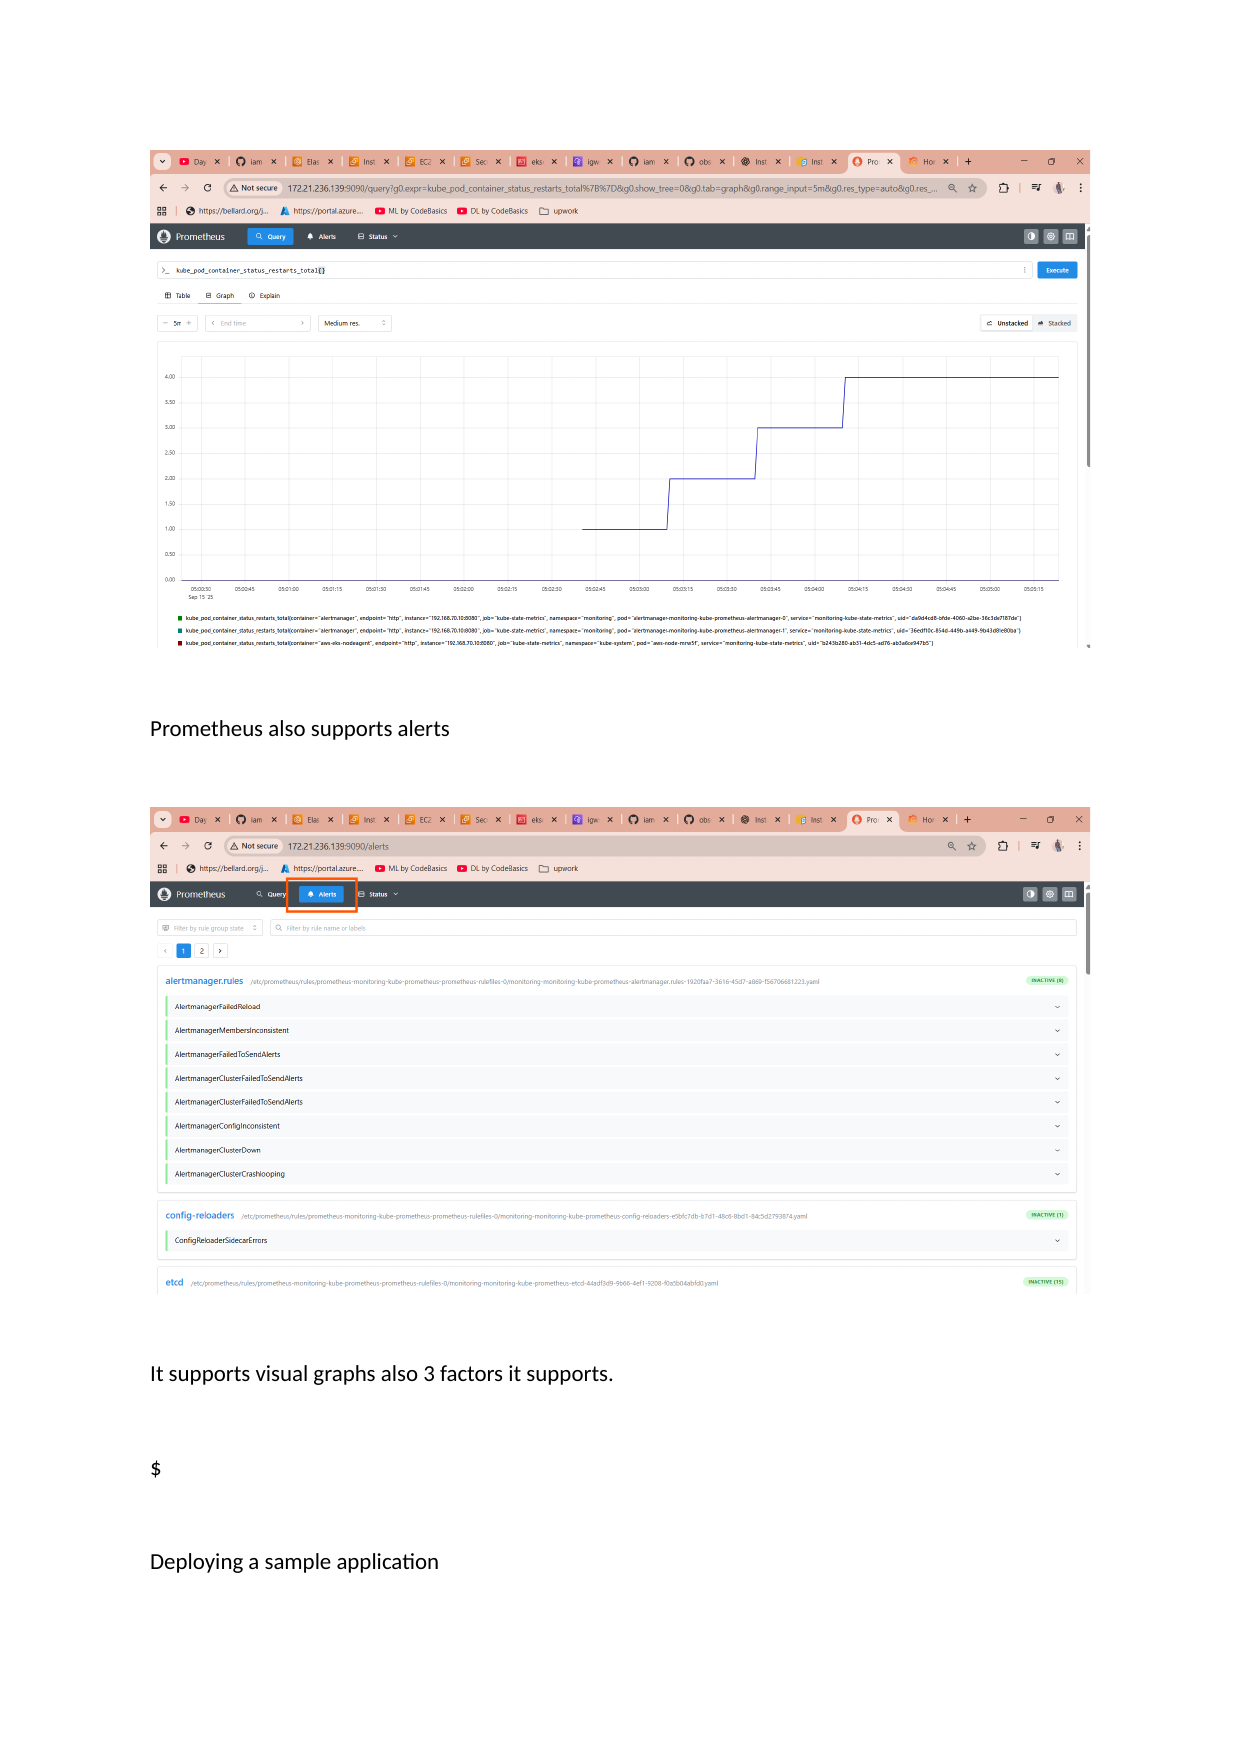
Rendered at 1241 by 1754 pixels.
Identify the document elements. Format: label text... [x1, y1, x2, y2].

picture [150, 150, 1091, 648]
picture [150, 807, 1091, 1294]
text Prometheus also supports alerts [150, 714, 1090, 742]
text It supports visual graphs also 3 factors it supports. [150, 1359, 1090, 1387]
text $ [150, 1453, 1090, 1481]
text Deploying a sample application [150, 1547, 1090, 1575]
